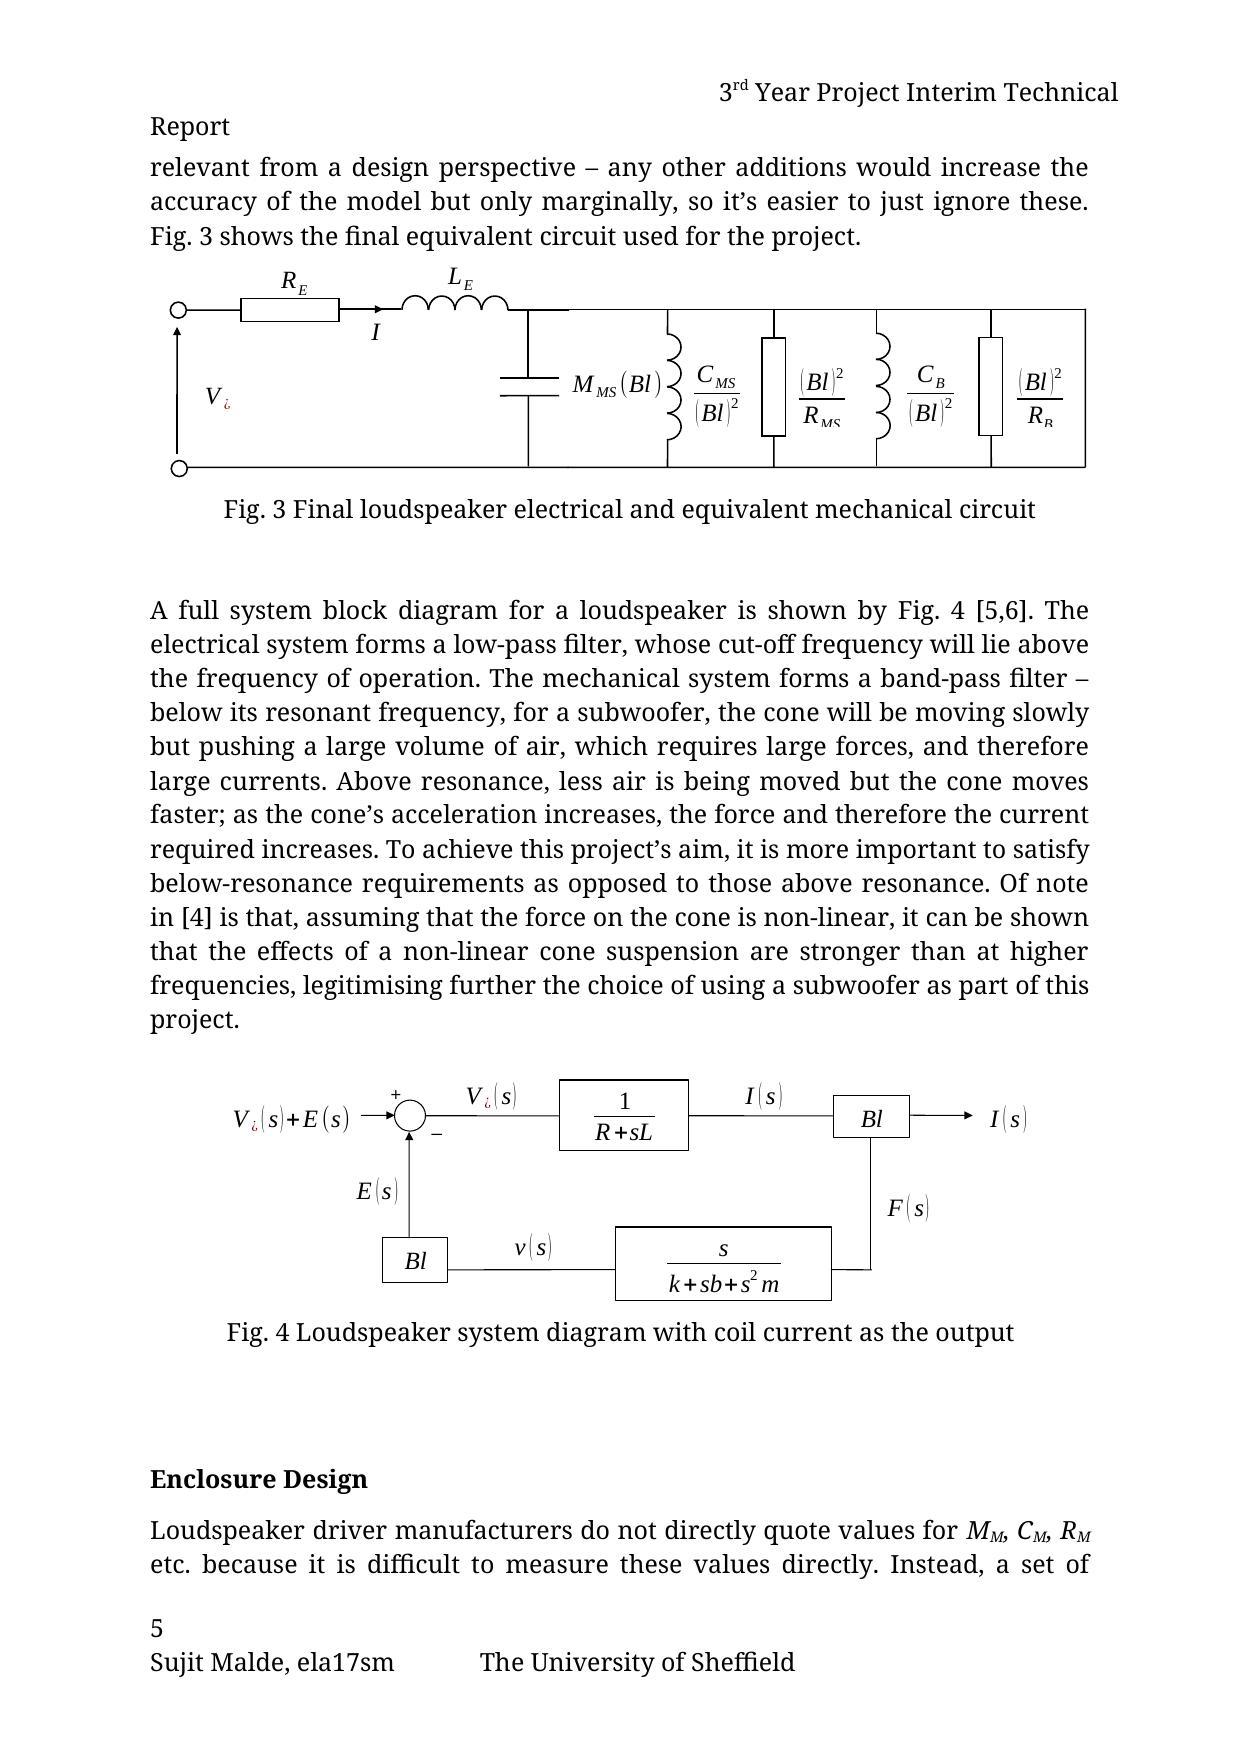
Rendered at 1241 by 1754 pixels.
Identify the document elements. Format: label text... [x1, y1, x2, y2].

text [150, 150, 1090, 252]
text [150, 1512, 1090, 1581]
text A full system block diagram for a loudspeaker is shown by Fig. 4 [5,6]. The electrical system forms a low-pass filter, whose cut-off frequency will lie above the frequency of operation. The mechanical system forms a band-pass filter – below its resonant frequency, for a subwoofer, the cone will be moving slowly but pushing a large volume of air, which requires large forces, and therefore large currents. Above resonance, less air is being moved but the cone moves faster; as the cone’s acceleration increases, the force and therefore the current required increases. To achieve this project’s aim, it is more important to satisfy below-resonance requirements as opposed to those above resonance. Of note in [4] is that, assuming that the force on the cone is non-linear, it can be shown that the effects of a non-linear cone suspension are stronger than at higher frequencies, legitimising further the choice of using a subwoofer as part of this project. [150, 593, 1090, 1036]
text Enclosure Design [150, 1461, 1090, 1495]
